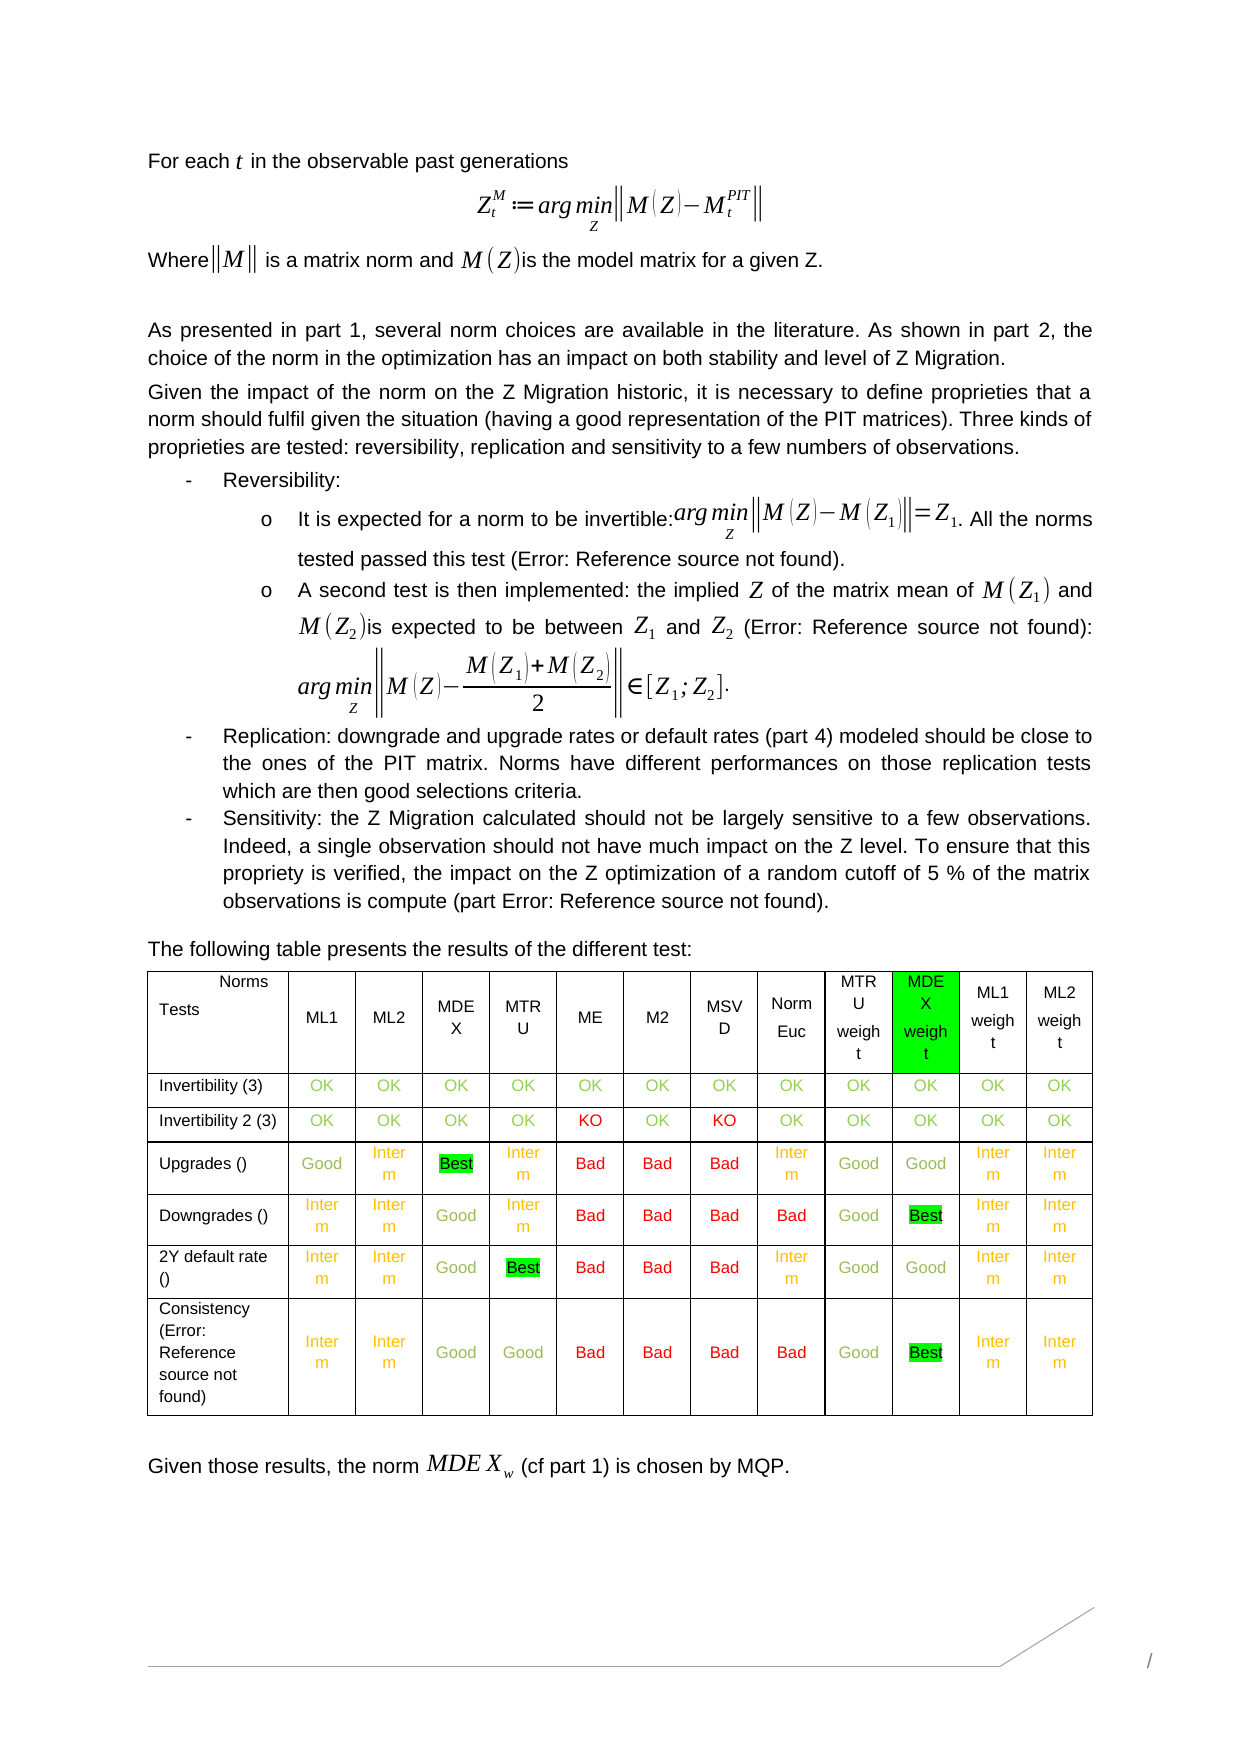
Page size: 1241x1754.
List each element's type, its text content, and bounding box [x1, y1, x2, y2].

table_cell Upgrades (d.1) [148, 1143, 288, 1193]
table_cell Good [826, 1246, 892, 1297]
table_cell Good [826, 1195, 892, 1245]
table_cell OK [893, 1074, 959, 1107]
table_cell Interm [960, 1299, 1026, 1415]
table_header Norms Tests [148, 972, 288, 1073]
table_cell Interm [289, 1299, 355, 1415]
table_cell OK [826, 1108, 892, 1141]
table_cell OK [758, 1108, 824, 1141]
table_header MTRU weight [826, 972, 892, 1073]
table_cell Bad [624, 1246, 690, 1297]
table_cell Bad [624, 1195, 690, 1245]
table_cell OK [490, 1074, 556, 1107]
table_cell OK [960, 1108, 1026, 1141]
list Replication: downgrade and upgrade rates or default rates (part 4) modeled should be close to the ones of the PIT matrix. Norms have different performances on those replication tests which are then good selections criteria. [185, 723, 1093, 802]
table_cell Interm [356, 1143, 422, 1193]
table_header MDEX weight [893, 972, 959, 1073]
table_cell KO [691, 1108, 757, 1141]
table_cell Bad [557, 1195, 623, 1245]
table_cell Best [423, 1143, 489, 1193]
table_cell Bad [557, 1246, 623, 1297]
table_cell OK [356, 1108, 422, 1141]
table_cell Interm [960, 1246, 1026, 1297]
table_cell Good [423, 1195, 489, 1245]
table_cell Good [423, 1246, 489, 1297]
table_header ME [557, 972, 623, 1073]
table_cell Bad [691, 1299, 757, 1415]
table_cell Interm [490, 1143, 556, 1193]
table_cell Bad [691, 1246, 757, 1297]
table_cell Interm [1027, 1195, 1092, 1245]
table_cell Bad [557, 1143, 623, 1193]
table_cell Good [826, 1143, 892, 1193]
table_cell Interm [960, 1195, 1026, 1245]
table_cell Good [826, 1299, 892, 1415]
list Reversibility: [185, 468, 1093, 492]
table_cell Interm [356, 1195, 422, 1245]
table_header Norm Euc [758, 972, 824, 1073]
text Where is a matrix norm and is the model matrix for a given Z. [148, 244, 1093, 275]
table_cell OK [758, 1074, 824, 1107]
table_cell Good [289, 1143, 355, 1193]
table_cell OK [826, 1074, 892, 1107]
table_cell OK [423, 1108, 489, 1141]
table_cell OK [289, 1074, 355, 1107]
table_cell Interm [289, 1195, 355, 1245]
table_header ML2 weight [1027, 972, 1092, 1073]
table_cell Interm [289, 1246, 355, 1297]
table_cell OK [691, 1074, 757, 1107]
table_cell Interm [1027, 1143, 1092, 1193]
table_cell Bad [624, 1143, 690, 1193]
table_cell Best [490, 1246, 556, 1297]
table_cell OK [624, 1074, 690, 1107]
table_cell Interm [960, 1143, 1026, 1193]
table_cell Good [893, 1143, 959, 1193]
table_cell OK [557, 1074, 623, 1107]
table_cell Interm [356, 1246, 422, 1297]
table_cell OK [893, 1108, 959, 1141]
table_cell OK [490, 1108, 556, 1141]
table_cell Interm [758, 1246, 824, 1297]
table_header MSVD [691, 972, 757, 1073]
table_cell Bad [758, 1299, 824, 1415]
table_cell Interm [758, 1143, 824, 1193]
table_cell OK [1027, 1074, 1092, 1107]
table_cell Bad [758, 1195, 824, 1245]
text As presented in part 1, several norm choices are available in the literature. As shown in part b, the choice of the norm in the optimization has an impact on both stability and level of Z Migration. [148, 318, 1093, 370]
table_cell Interm [356, 1299, 422, 1415]
table_cell Downgrades (d.1) [148, 1195, 288, 1245]
table_header ML2 [356, 972, 422, 1073]
table_cell Best [893, 1299, 959, 1415]
table_header MDEX [423, 972, 489, 1073]
table_cell Bad [691, 1195, 757, 1245]
table_cell 2Y default rate (d.2) [148, 1246, 288, 1297]
table_cell Bad [691, 1143, 757, 1193]
table_cell Invertibility 2 (c) [148, 1108, 288, 1141]
table_cell Good [490, 1299, 556, 1415]
table_cell Invertibility (c) [148, 1074, 288, 1107]
table_header M2 [624, 972, 690, 1073]
table_cell Best [893, 1195, 959, 1245]
table_cell Good [893, 1246, 959, 1297]
table_header ML1 [289, 972, 355, 1073]
table_cell OK [960, 1074, 1026, 1107]
table_cell Interm [490, 1195, 556, 1245]
table_cell Interm [1027, 1246, 1092, 1297]
table_cell OK [423, 1074, 489, 1107]
table_cell KO [557, 1108, 623, 1141]
table_cell OK [624, 1108, 690, 1141]
table_cell Interm [1027, 1299, 1092, 1415]
table_cell Bad [557, 1299, 623, 1415]
table_cell OK [1027, 1108, 1092, 1141]
table_cell OK [289, 1108, 355, 1141]
text For each in the observable past generations [148, 148, 1093, 175]
table_header MTRU [490, 972, 556, 1073]
text Given the impact of the norm on the Z Migration historic, it is necessary to define proprieties that a norm should fulfil given the situation (having a good representation of the PIT matrices). Three kinds of proprieties are tested: reversibility, replication and sensitivity to a few numbers of observations. [148, 379, 1093, 458]
text Given those results, the norm (cf part 1) is chosen by MQP. [148, 1450, 1093, 1481]
table_cell OK [356, 1074, 422, 1107]
text The following table presents the results of the different test: [148, 937, 1093, 961]
table_cell Bad [624, 1299, 690, 1415]
table_cell Good [423, 1299, 489, 1415]
table_header ML1 weight [960, 972, 1026, 1073]
